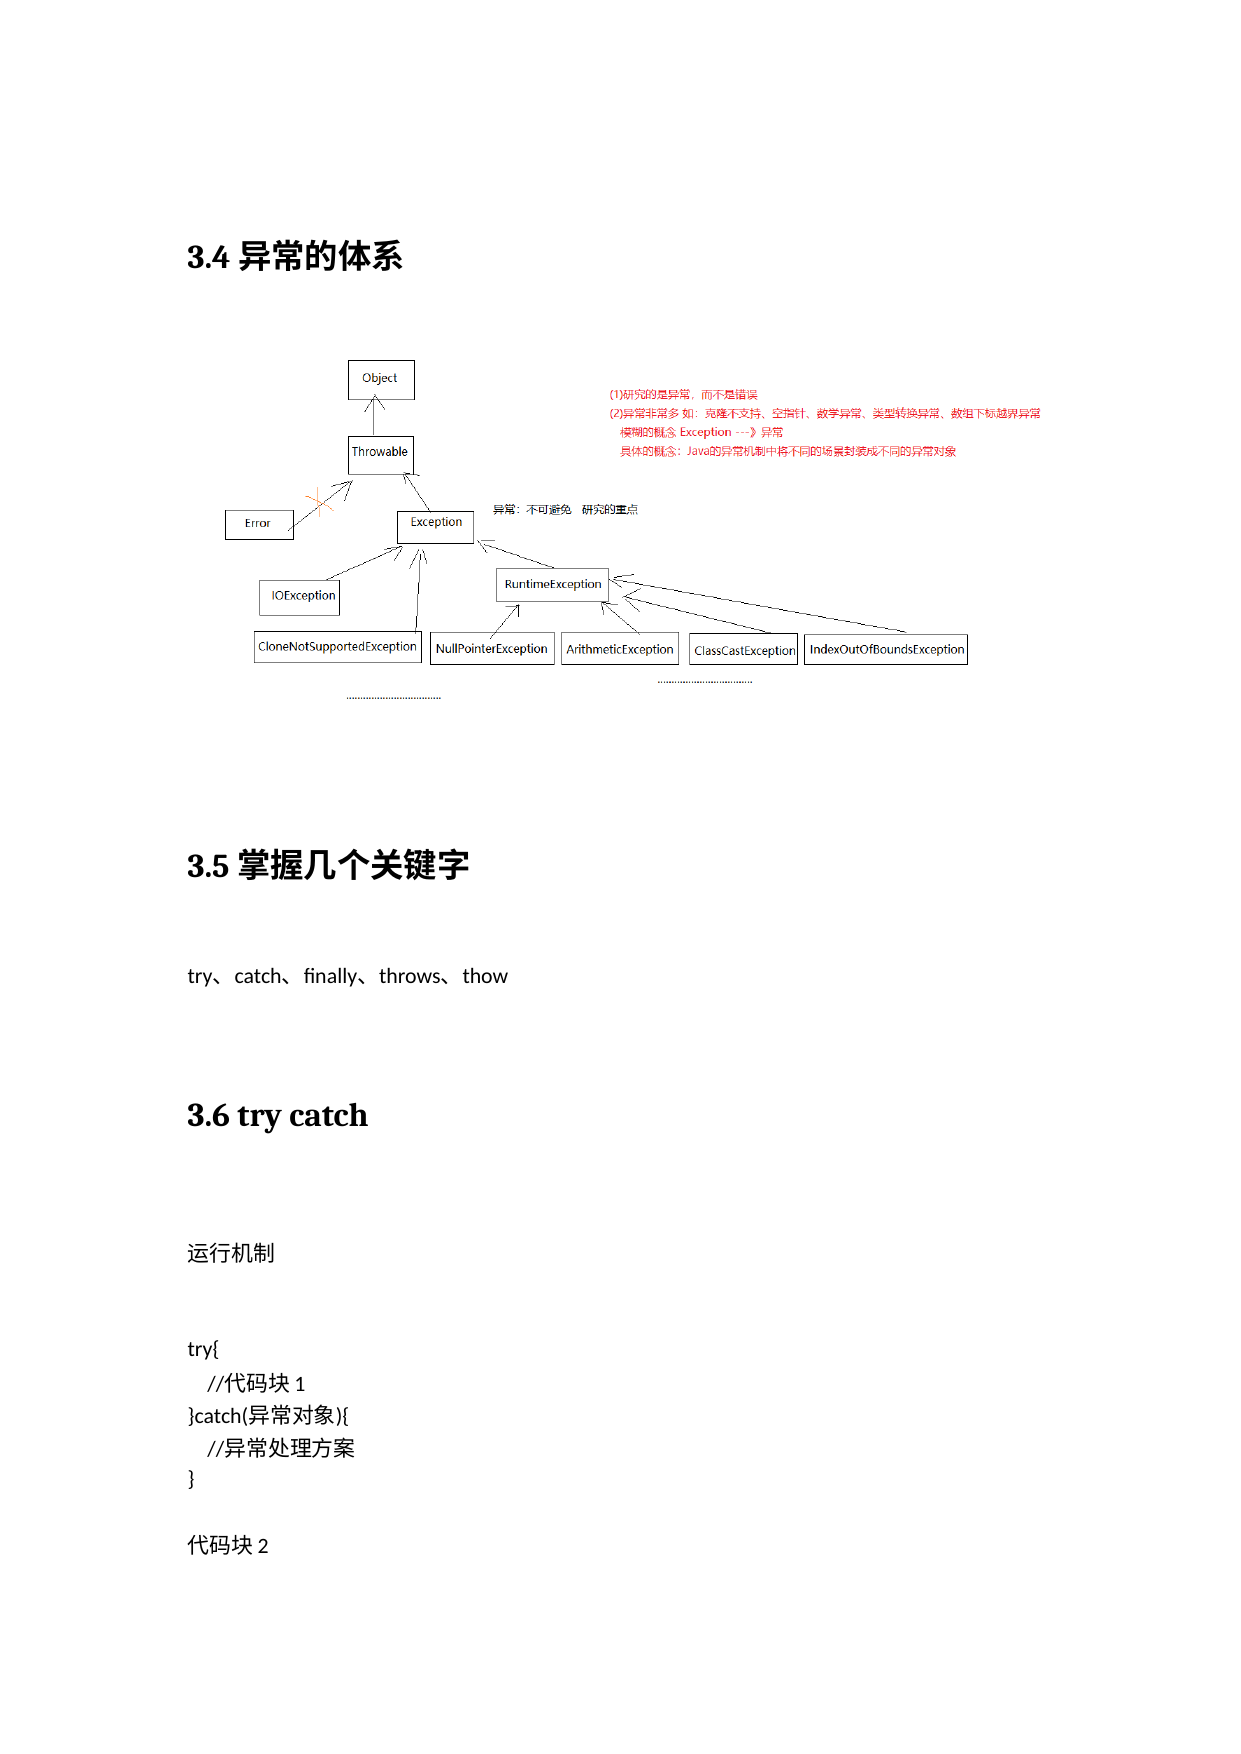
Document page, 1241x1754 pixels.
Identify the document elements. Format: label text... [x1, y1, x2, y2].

text }catch(异常对象){ [187, 1398, 1053, 1430]
text try、catch、finally、throws、thow [187, 958, 1053, 991]
picture [187, 348, 1053, 705]
text 代码块2 [187, 1528, 1053, 1560]
text //代码块1 [187, 1365, 1053, 1398]
subtitle 3.5 掌握几个关键字 [187, 831, 1053, 896]
text try{ [187, 1333, 1053, 1365]
text } [187, 1463, 1053, 1495]
text 运行机制 [187, 1235, 1053, 1268]
subtitle 3.4 异常的体系 [187, 222, 1053, 287]
text //异常处理方案 [187, 1430, 1053, 1463]
subtitle 3.6 try catch [187, 1083, 1053, 1148]
